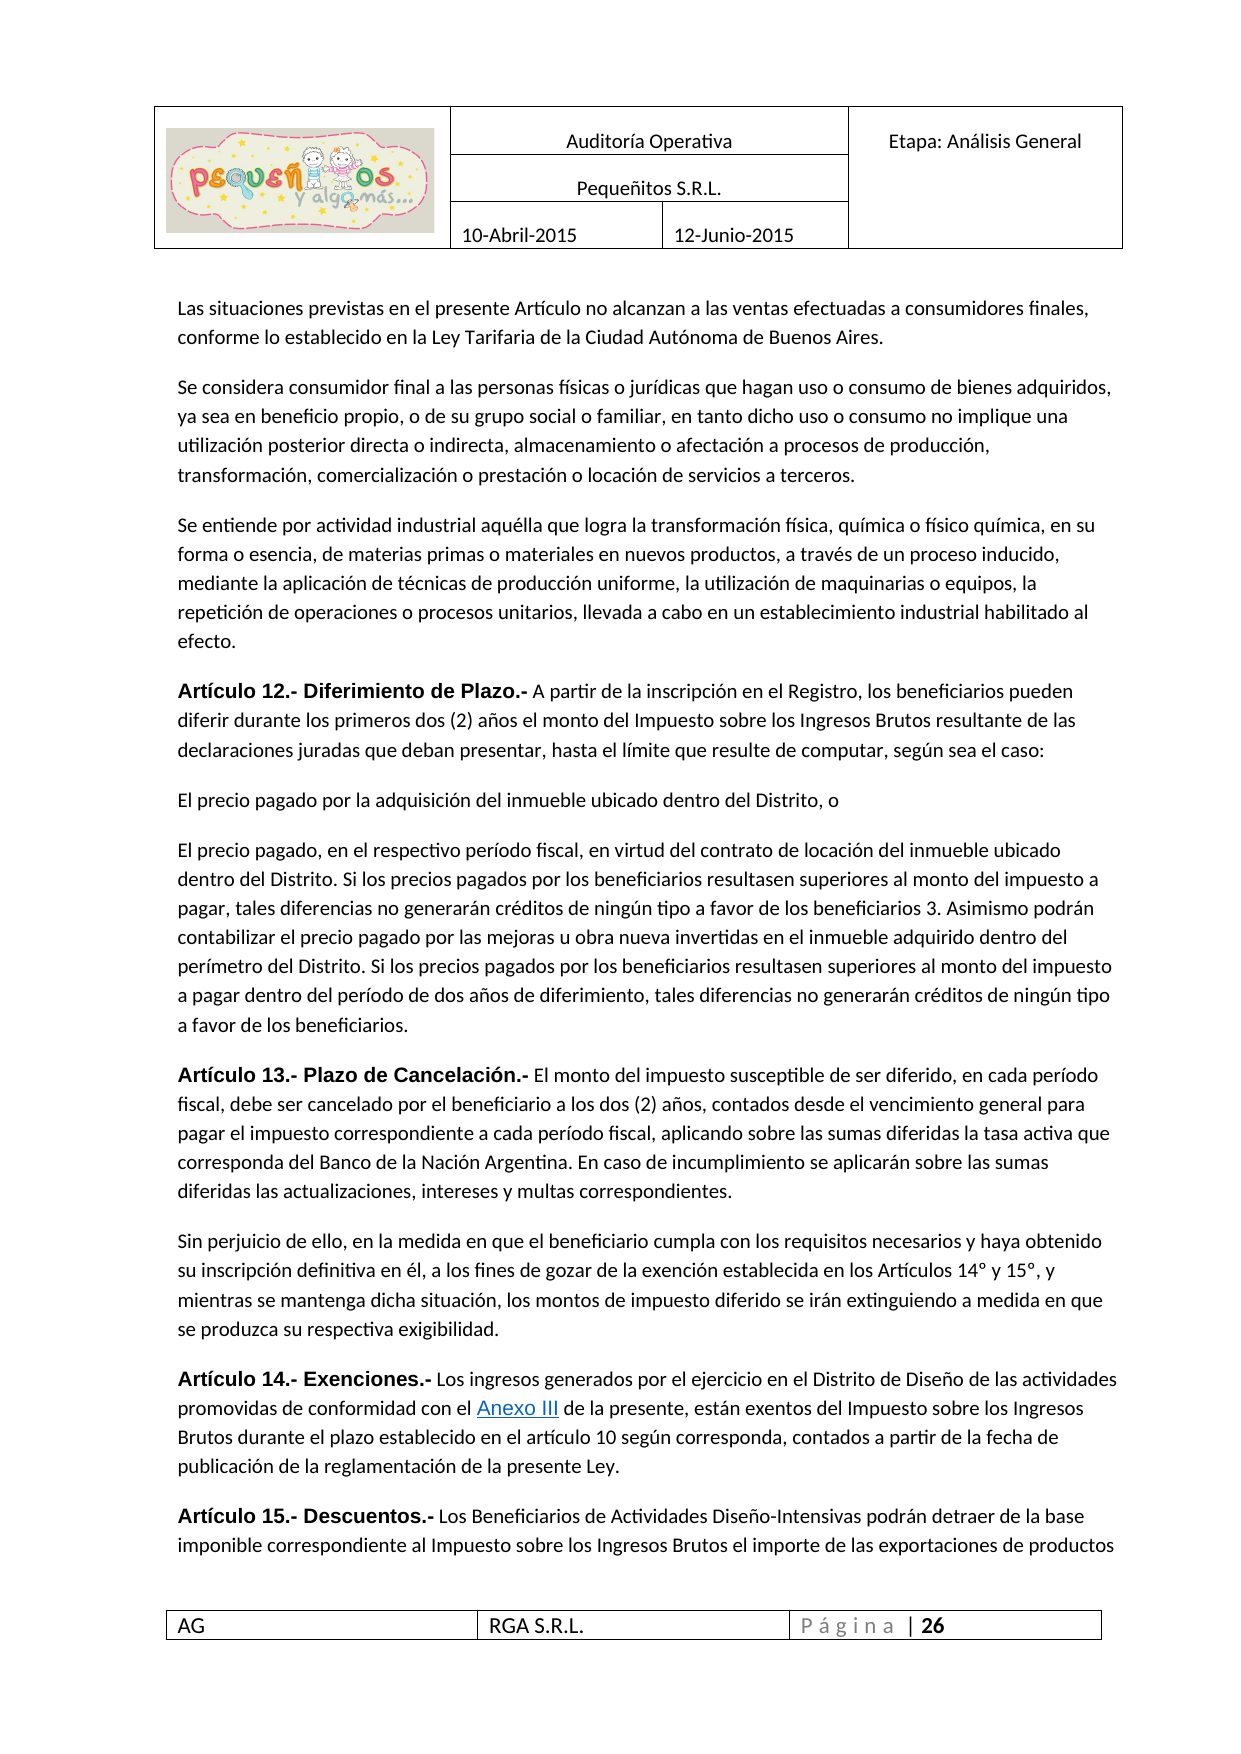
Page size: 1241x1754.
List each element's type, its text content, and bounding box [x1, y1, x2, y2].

text Artículo 12.- Diferimiento de Plazo.- A partir de la inscripción en el Registro, los beneficiarios pueden diferir durante los primeros dos (2) años el monto del Impuesto sobre los Ingresos Brutos resultante de las declaraciones juradas que deban presentar, hasta el límite que resulte de computar, según sea el caso: [177, 678, 1122, 762]
text Se entiende por actividad industrial aquélla que logra la transformación física, química o físico química, en su forma o esencia, de materias primas o materiales en nuevos productos, a través de un proceso inducido, mediante la aplicación de técnicas de producción uniforme, la utilización de maquinarias o equipos, la repetición de operaciones o procesos unitarios, llevada a cabo en un establecimiento industrial habilitado al efecto. [177, 512, 1122, 654]
text Artículo 13.- Plazo de Cancelación.- El monto del impuesto susceptible de ser diferido, en cada período fiscal, debe ser cancelado por el beneficiario a los dos (2) años, contados desde el vencimiento general para pagar el impuesto correspondiente a cada período fiscal, aplicando sobre las sumas diferidas la tasa activa que corresponda del Banco de la Nación Argentina. En caso de incumplimiento se aplicarán sobre las sumas diferidas las actualizaciones, intereses y multas correspondientes. [177, 1062, 1122, 1204]
text Artículo 14.- Exenciones.- Los ingresos generados por el ejercicio en el Distrito de Diseño de las actividades promovidas de conformidad con el Anexo III de la presente, están exentos del Impuesto sobre los Ingresos Brutos durante el plazo establecido en el artículo 10 según corresponda, contados a partir de la fecha de publicación de la reglamentación de la presente Ley. [177, 1366, 1122, 1479]
text El precio pagado por la adquisición del inmueble ubicado dentro del Distrito, o [177, 787, 1122, 812]
text Sin perjuicio de ello, en la medida en que el beneficiario cumpla con los requisitos necesarios y haya obtenido su inscripción definitiva en él, a los fines de gozar de la exención establecida en los Artículos 14º y 15º, y mientras se mantenga dicha situación, los montos de impuesto diferido se irán extinguiendo a medida en que se produzca su respectiva exigibilidad. [177, 1228, 1122, 1341]
text El precio pagado, en el respectivo período fiscal, en virtud del contrato de locación del inmueble ubicado dentro del Distrito. Si los precios pagados por los beneficiarios resultasen superiores al monto del impuesto a pagar, tales diferencias no generarán créditos de ningún tipo a favor de los beneficiarios 3. Asimismo podrán contabilizar el precio pagado por las mejoras u obra nueva invertidas en el inmueble adquirido dentro del perímetro del Distrito. Si los precios pagados por los beneficiarios resultasen superiores al monto del impuesto a pagar dentro del período de dos años de diferimiento, tales diferencias no generarán créditos de ningún tipo a favor de los beneficiarios. [177, 837, 1122, 1037]
text Se considera consumidor final a las personas físicas o jurídicas que hagan uso o consumo de bienes adquiridos, ya sea en beneficio propio, o de su grupo social o familiar, en tanto dicho uso o consumo no implique una utilización posterior directa o indirecta, almacenamiento o afectación a procesos de producción, transformación, comercialización o prestación o locación de servicios a terceros. [177, 374, 1122, 487]
text Las situaciones previstas en el presente Artículo no alcanzan a las ventas efectuadas a consumidores finales, conforme lo establecido en la Ley Tarifaria de la Ciudad Autónoma de Buenos Aires. [177, 295, 1122, 350]
picture [166, 128, 435, 233]
